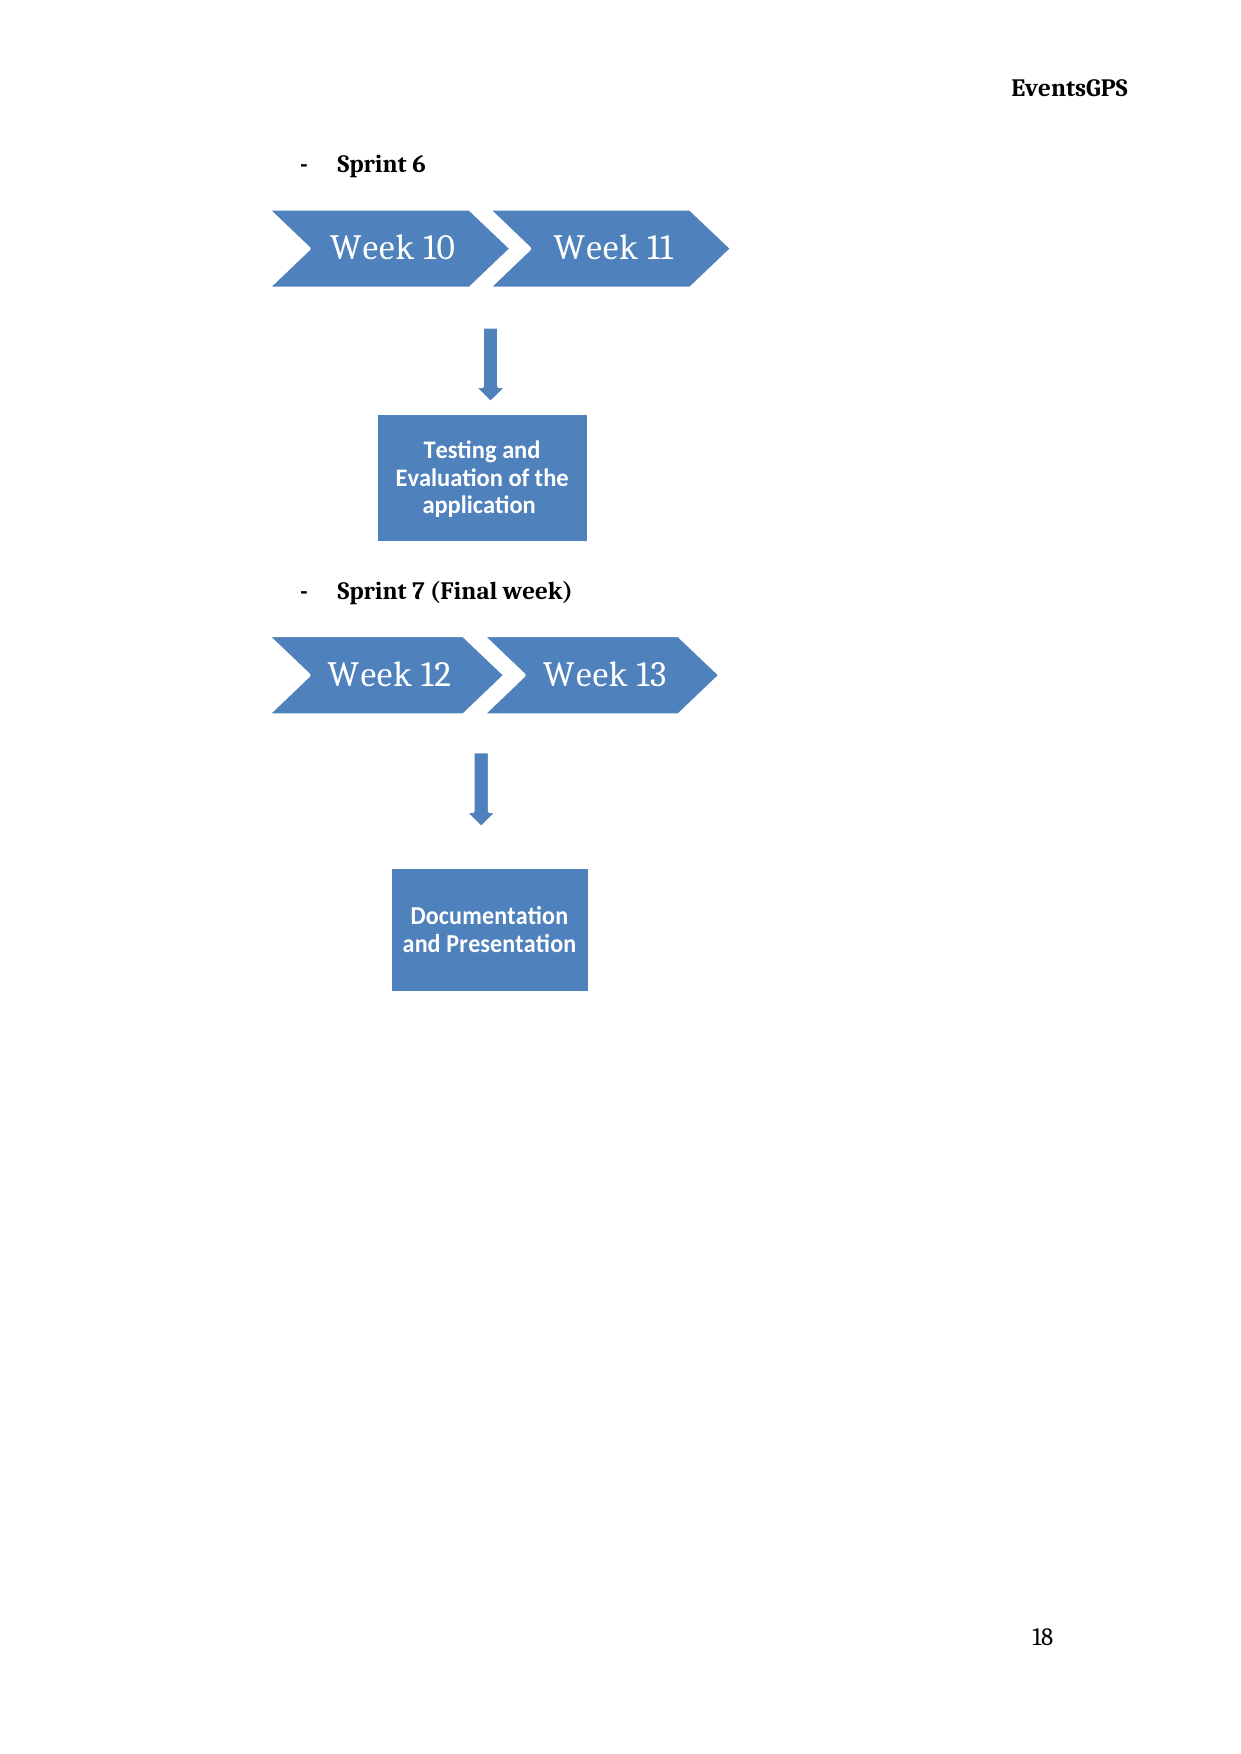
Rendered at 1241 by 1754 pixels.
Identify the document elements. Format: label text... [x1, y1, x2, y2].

list Sprint 7 (Final week) [300, 577, 1053, 605]
list Sprint 6 [300, 150, 1053, 179]
